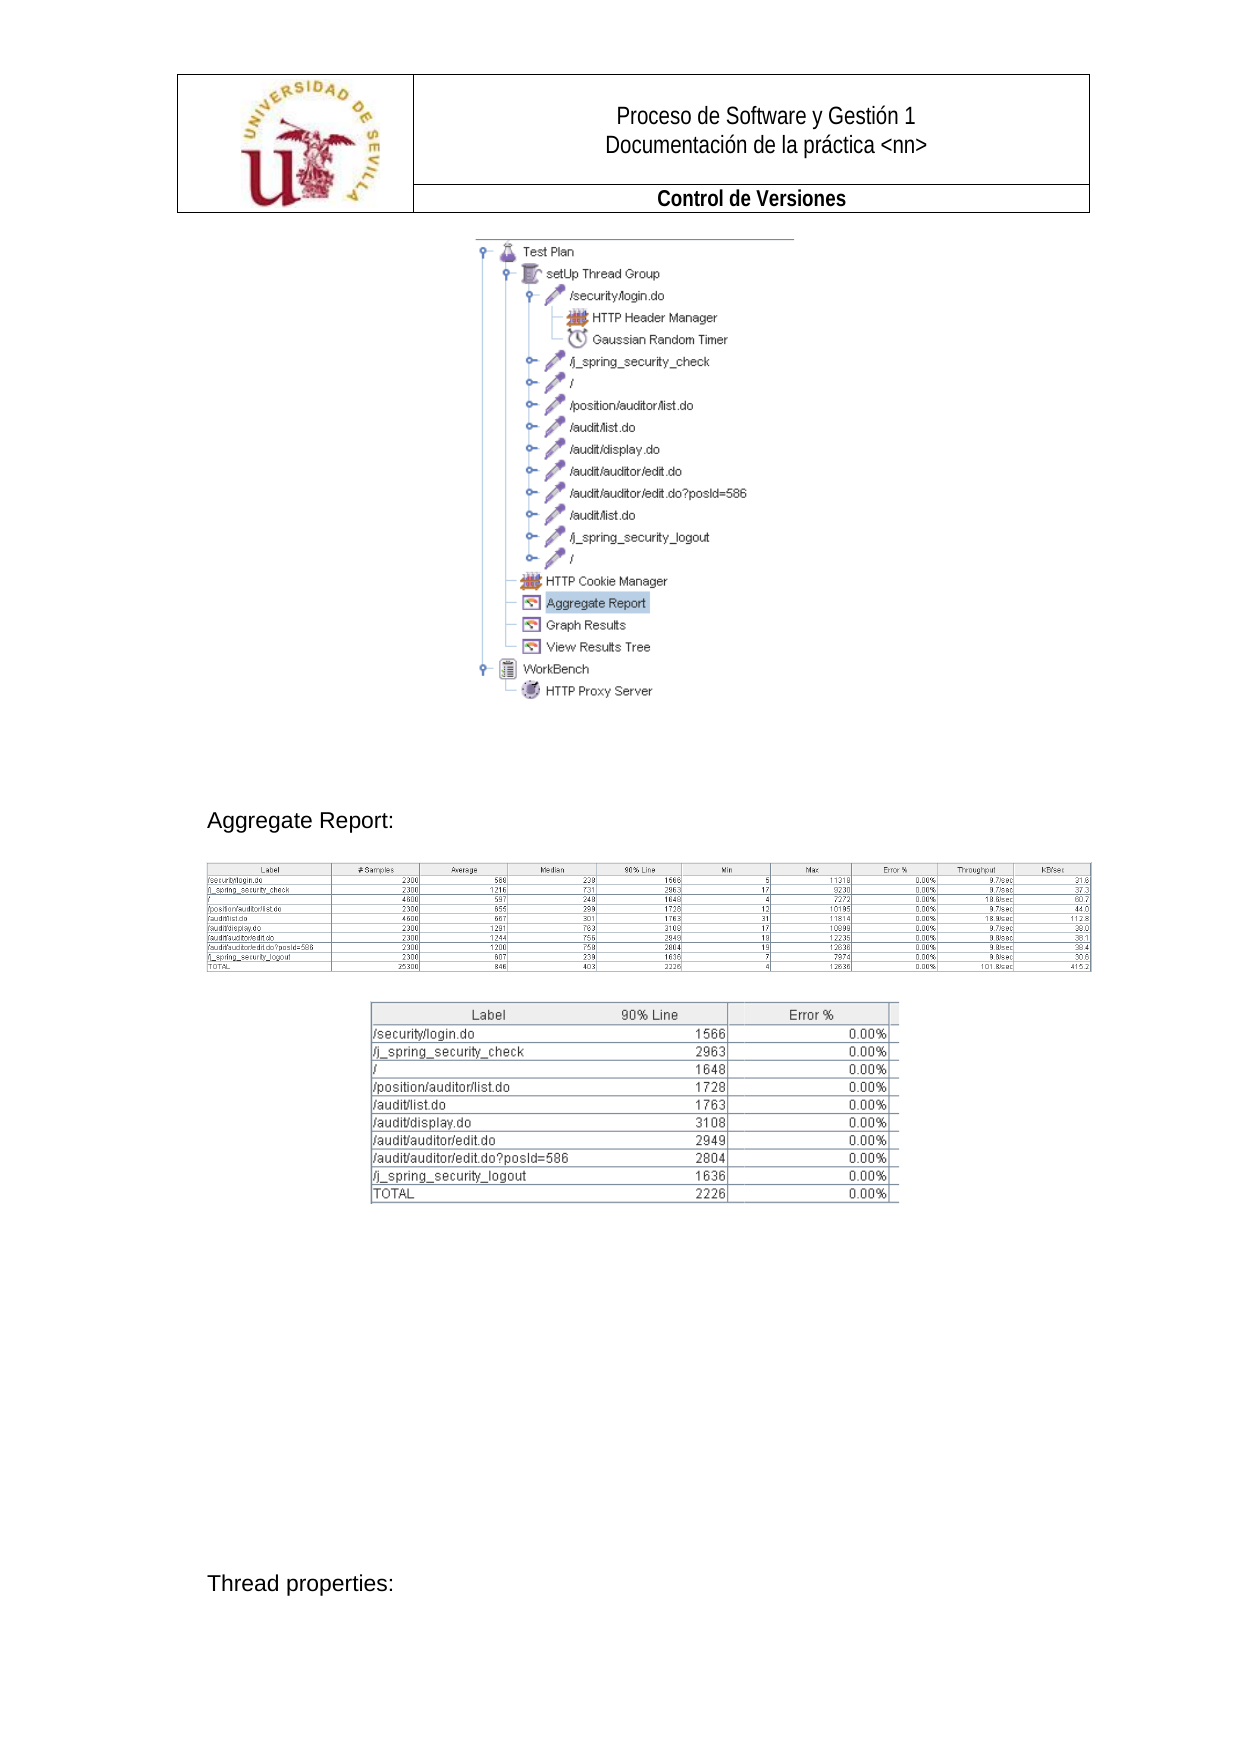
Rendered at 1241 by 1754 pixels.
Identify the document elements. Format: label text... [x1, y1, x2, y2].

picture [240, 79, 381, 208]
picture [475, 239, 795, 721]
text Aggregate Report: [177, 807, 1063, 833]
text Thread properties: [177, 1570, 1063, 1597]
picture [206, 862, 1093, 972]
picture [370, 1001, 900, 1204]
